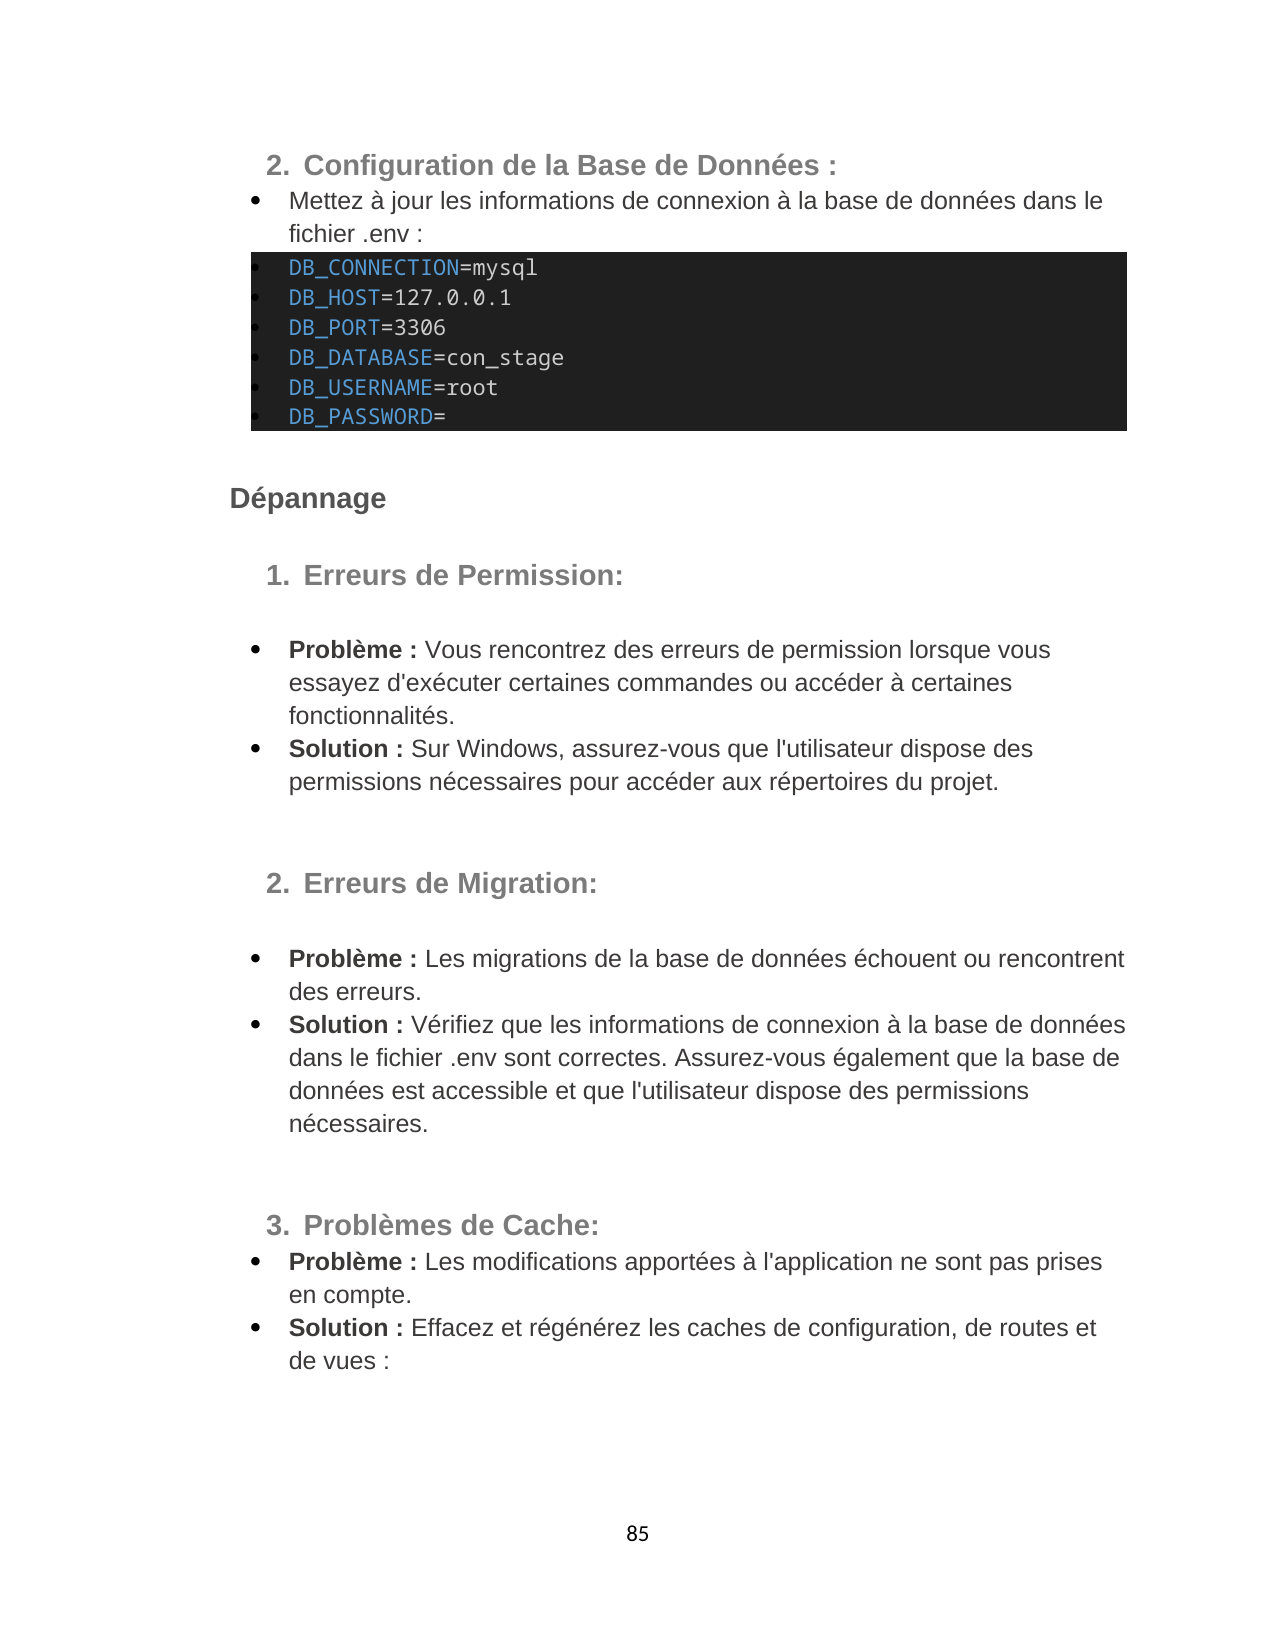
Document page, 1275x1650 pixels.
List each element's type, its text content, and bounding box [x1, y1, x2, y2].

list DB_DATABASE=con_stage [251, 342, 1127, 371]
list Erreurs de Migration: [266, 867, 1127, 900]
list Solution : Effacez et régénérez les caches de configuration, de routes et de vues : [251, 1313, 1127, 1375]
list Problème : Les modifications apportées à l'application ne sont pas prises en compte. [251, 1247, 1127, 1309]
list Problème : Les migrations de la base de données échouent ou rencontrent des erreurs. [251, 944, 1127, 1006]
list Solution : Sur Windows, assurez-vous que l'utilisateur dispose des permissions nécessaires pour accéder aux répertoires du projet. [251, 734, 1127, 796]
list Mettez à jour les informations de connexion à la base de données dans le fichier .env : [251, 186, 1127, 248]
list Dépannage [229, 481, 1127, 514]
list DB_USERNAME=root [251, 371, 1127, 401]
list Configuration de la Base de Données : [266, 148, 1127, 181]
list Erreurs de Permission: [266, 558, 1127, 591]
list Problèmes de Cache: [266, 1208, 1127, 1242]
list DB_CONNECTION=mysql [251, 252, 1127, 282]
list DB_PORT=3306 [251, 312, 1127, 342]
list Solution : Vérifiez que les informations de connexion à la base de données dans le fichier .env sont correctes. Assurez-vous également que la base de données est accessible et que l'utilisateur dispose des permissions nécessaires. [251, 1010, 1127, 1138]
list DB_PASSWORD= [251, 401, 1127, 431]
list Problème : Vous rencontrez des erreurs de permission lorsque vous essayez d'exécuter certaines commandes ou accéder à certaines fonctionnalités. [251, 635, 1127, 730]
list DB_HOST=127.0.0.1 [251, 282, 1127, 312]
